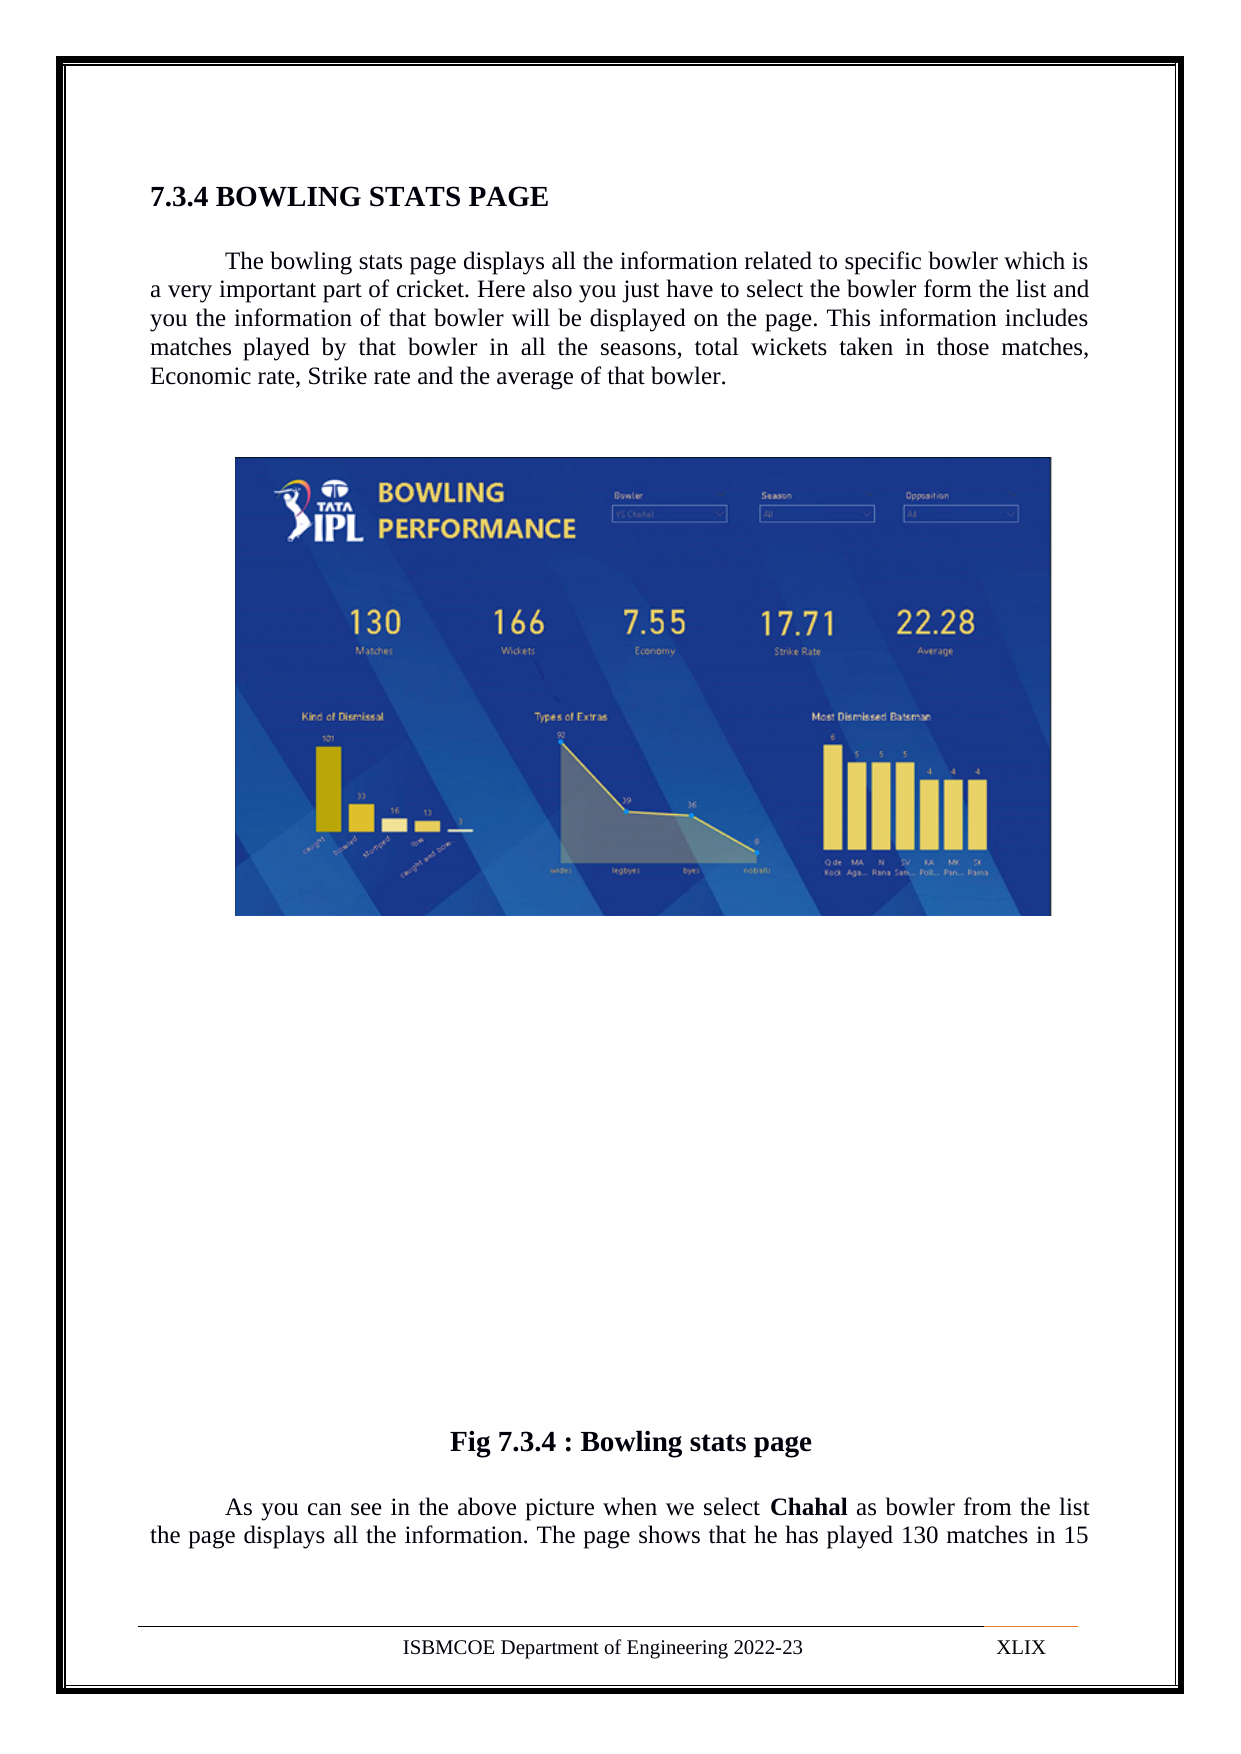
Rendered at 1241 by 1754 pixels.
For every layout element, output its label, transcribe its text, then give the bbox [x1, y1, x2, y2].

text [150, 1492, 1090, 1549]
text 7.3.4 BOWLING STATS PAGE [150, 179, 1090, 212]
text The bowling stats page displays all the information related to specific bowler which is a very important part of cricket. Here also you just have to select the bowler form the list and you the information of that bowler will be displayed on the page. This information includes matches played by that bowler in all the seasons, total wickets taken in those matches, Economic rate, Strike rate and the average of that bowler. [150, 246, 1090, 389]
text Fig 7.3.4 : Bowling stats page [375, 1424, 1090, 1458]
picture [233, 457, 1051, 914]
